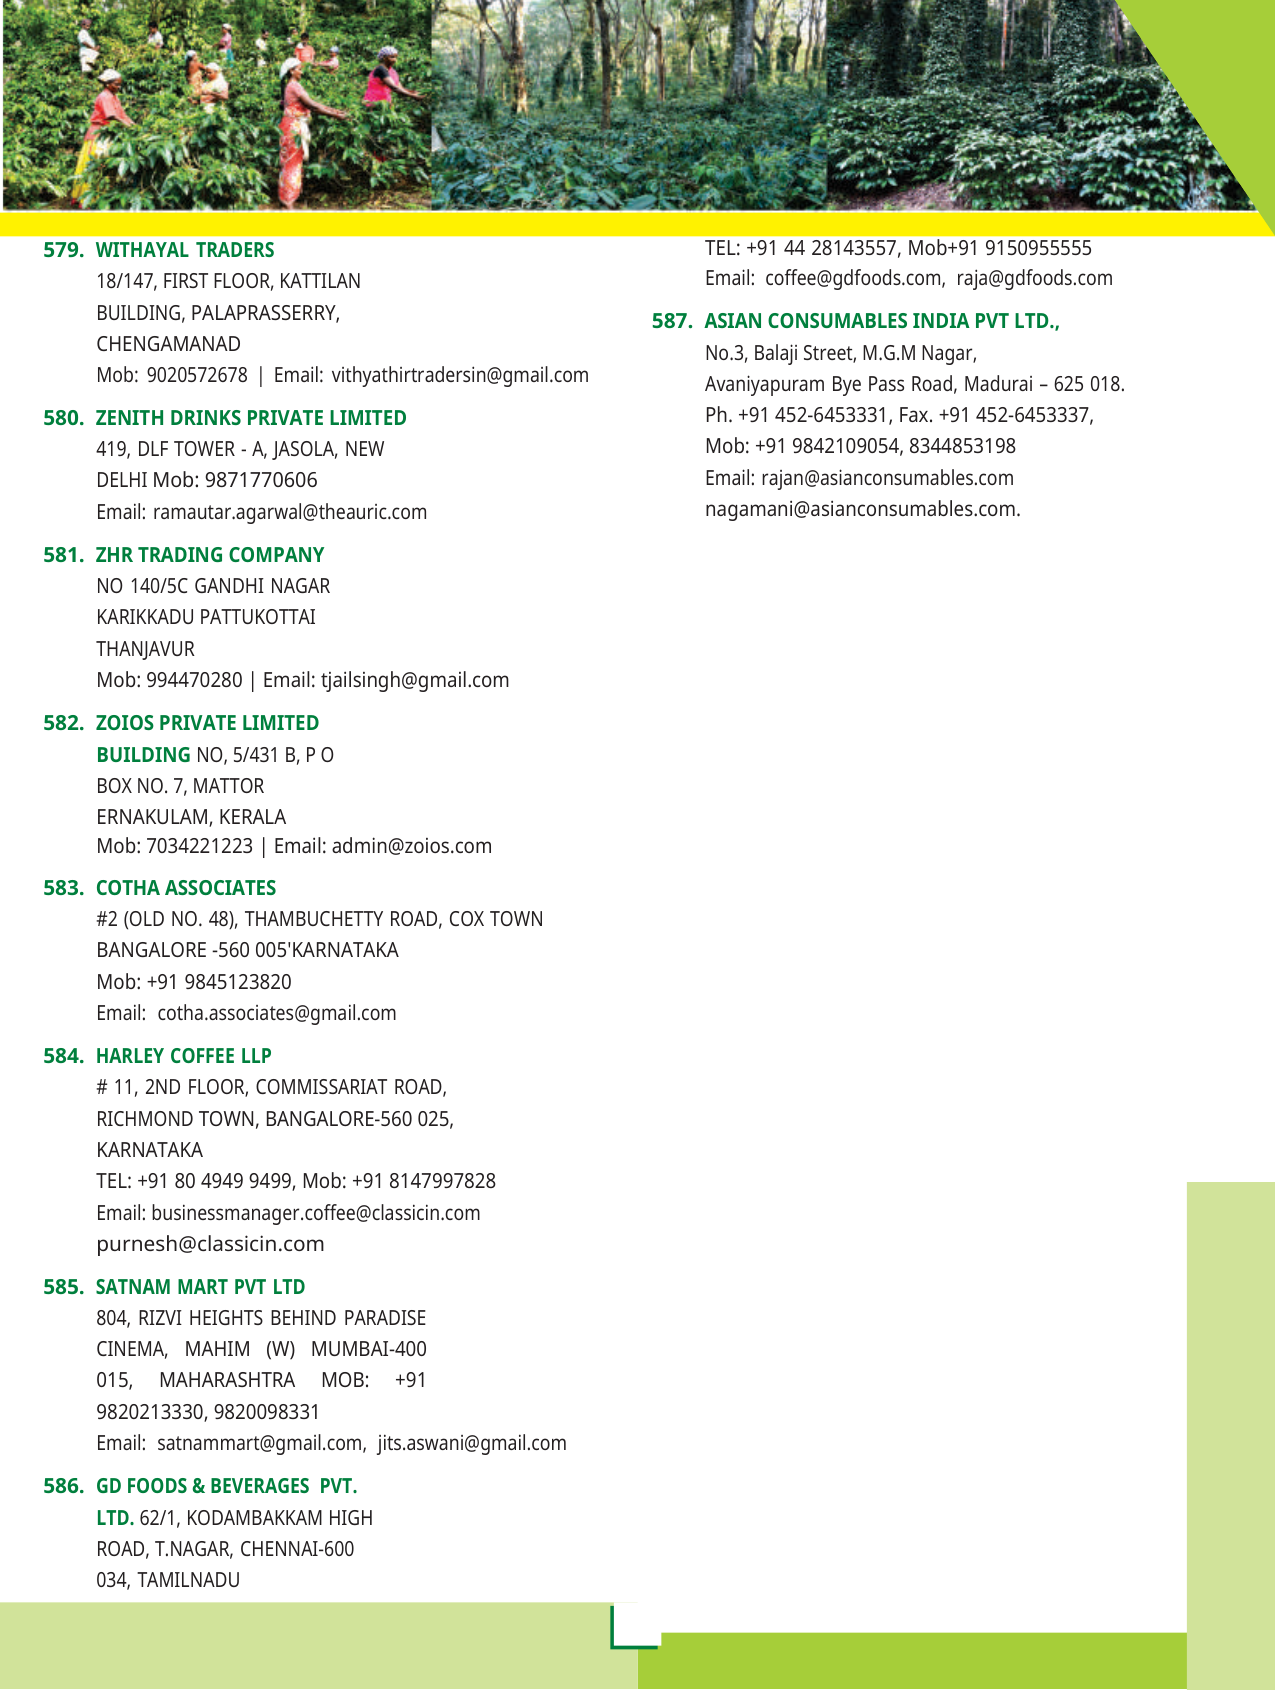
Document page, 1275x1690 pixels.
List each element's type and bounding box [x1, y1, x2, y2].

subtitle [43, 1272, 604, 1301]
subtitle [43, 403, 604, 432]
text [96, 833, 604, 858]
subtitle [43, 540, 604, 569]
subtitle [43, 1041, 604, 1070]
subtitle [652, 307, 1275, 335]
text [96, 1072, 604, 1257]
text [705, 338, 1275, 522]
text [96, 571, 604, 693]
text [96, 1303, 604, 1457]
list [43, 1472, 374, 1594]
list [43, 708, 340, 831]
picture [0, 0, 1258, 212]
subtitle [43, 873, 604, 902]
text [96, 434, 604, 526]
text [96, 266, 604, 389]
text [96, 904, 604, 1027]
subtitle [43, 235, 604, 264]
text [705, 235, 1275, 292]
